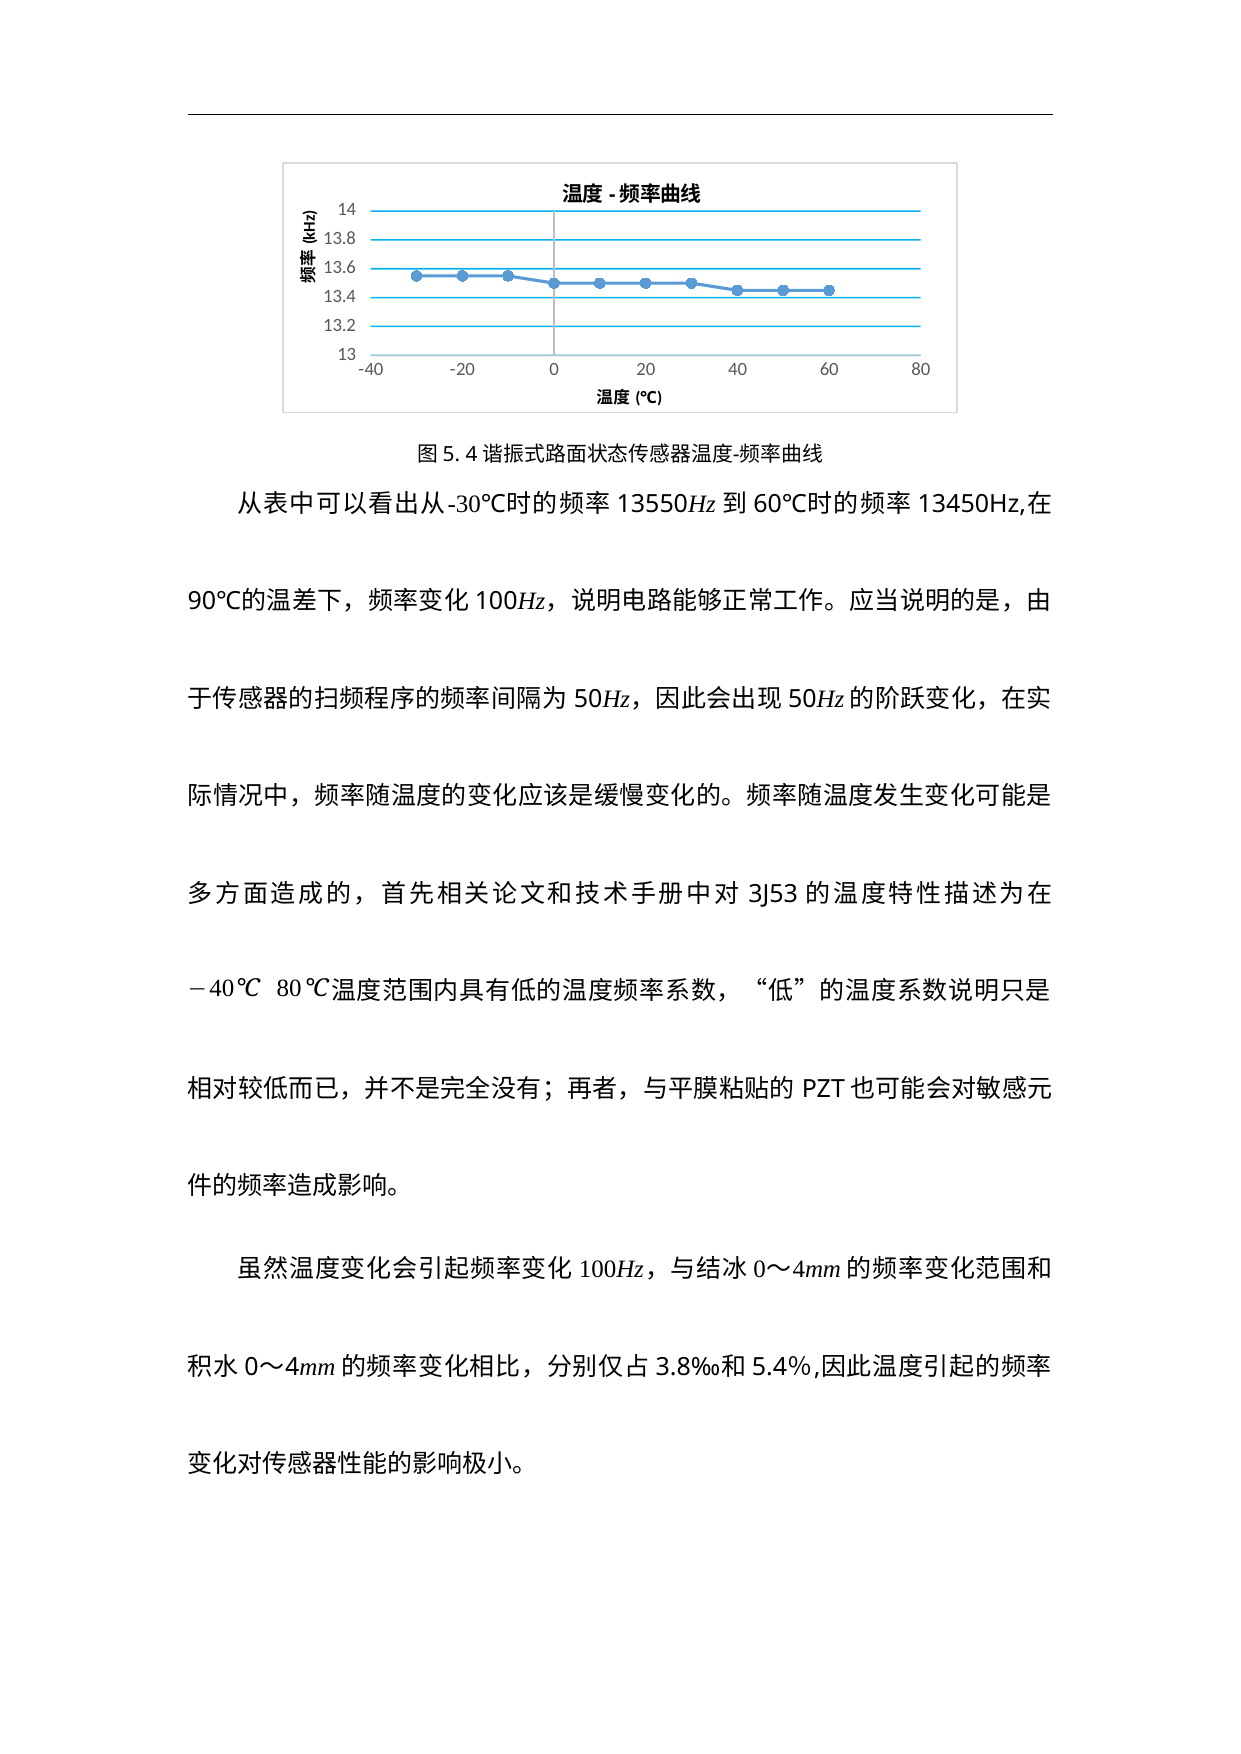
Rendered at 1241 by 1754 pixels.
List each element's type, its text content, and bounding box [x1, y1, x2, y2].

text 从表中可以看出从-30℃时的频率13550Hz到60℃时的频率13450Hz,在90℃的温差下，频率变化100Hz，说明电路能够正常工作。应当说明的是，由于传感器的扫频程序的频率间隔为50Hz，因此会出现50Hz的阶跃变化，在实际情况中，频率随温度的变化应该是缓慢变化的。频率随温度发生变化可能是多方面造成的，首先相关论文和技术手册中对3J53的温度特性描述为在温度范围内具有低的温度频率系数，“低”的温度系数说明只是相对较低而已，并不是完全没有；再者，与平膜粘贴的PZT也可能会对敏感元件的频率造成影响。 [187, 469, 1053, 1216]
text 图5. 4 谐振式路面状态传感器温度-频率曲线 [187, 436, 1053, 469]
text 虽然温度变化会引起频率变化100Hz，与结冰0～4mm的频率变化范围和积水0～4mm的频率变化相比，分别仅占3.8‰和5.4％,因此温度引起的频率变化对传感器性能的影响极小。 [187, 1234, 1053, 1494]
